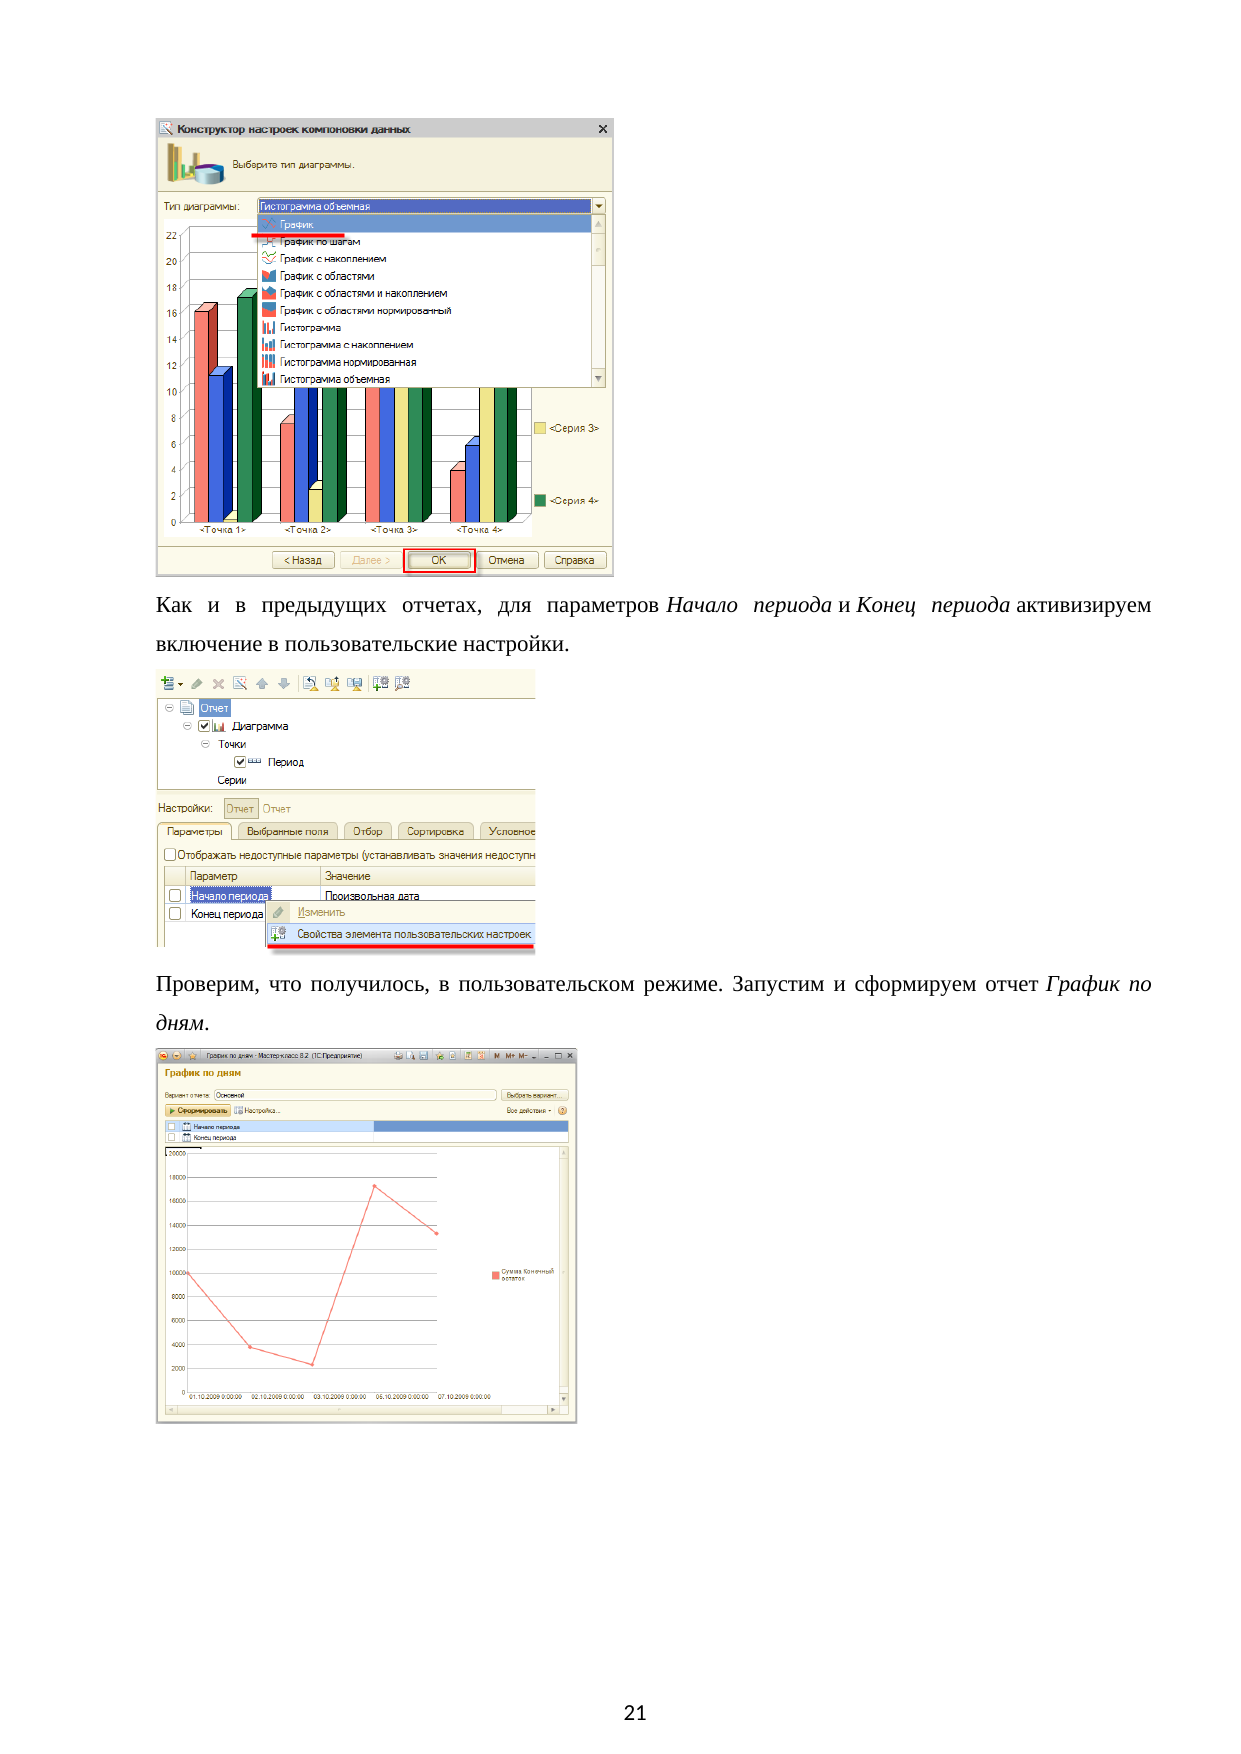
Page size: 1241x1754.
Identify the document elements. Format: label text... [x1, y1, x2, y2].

text Как и в предыдущих отчетах, для параметров Начало периода и Конец периода активизируем включение в пользовательские настройки. [156, 591, 1152, 657]
picture [155, 118, 614, 577]
picture [155, 669, 536, 956]
text Проверим, что получилось, в пользовательском режиме. Запустим и сформируем отчет График по дням. [156, 970, 1152, 1036]
picture [155, 1048, 578, 1424]
